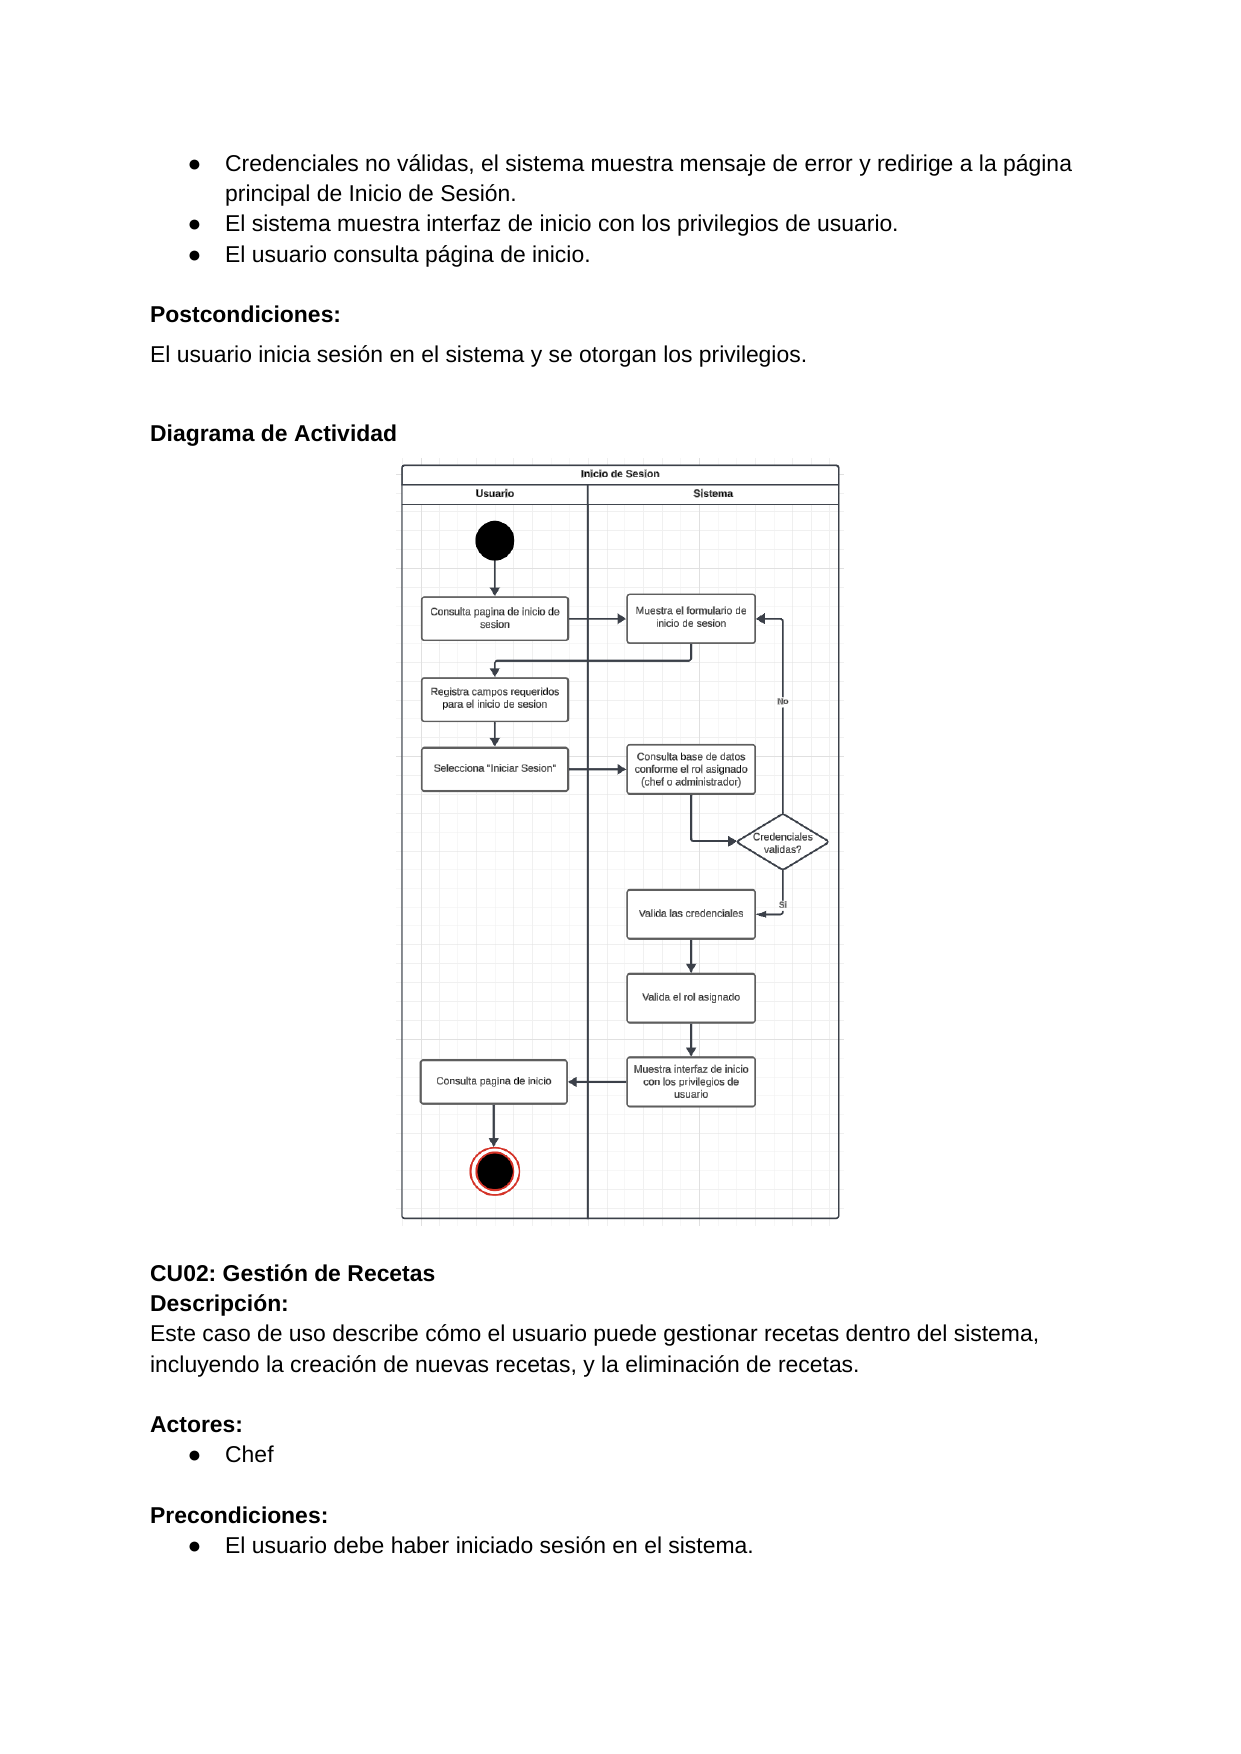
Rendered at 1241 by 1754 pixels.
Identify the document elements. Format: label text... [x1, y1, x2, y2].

list Credenciales no válidas, el sistema muestra mensaje de error y redirige a la página principal de Inicio de Sesión. [187, 150, 1090, 207]
list Chef [187, 1441, 1090, 1467]
text Descripción: [150, 1290, 1090, 1316]
list El sistema muestra interfaz de inicio con los privilegios de usuario. [187, 210, 1090, 237]
text Actores: [150, 1411, 1090, 1437]
text El usuario inicia sesión en el sistema y se otorgan los privilegios. [150, 341, 1090, 367]
text Diagrama de Actividad [150, 419, 1090, 446]
list El usuario debe haber iniciado sesión en el sistema. [187, 1532, 1090, 1558]
picture [396, 458, 844, 1226]
text Precondiciones: [150, 1502, 1090, 1528]
list El usuario consulta página de inicio. [187, 241, 1090, 267]
text Postcondiciones: [150, 301, 1090, 327]
text Este caso de uso describe cómo el usuario puede gestionar recetas dentro del sistema, incluyendo la creación de nuevas recetas, y la eliminación de recetas. [150, 1320, 1090, 1377]
text CU02: Gestión de Recetas [150, 1260, 1090, 1286]
